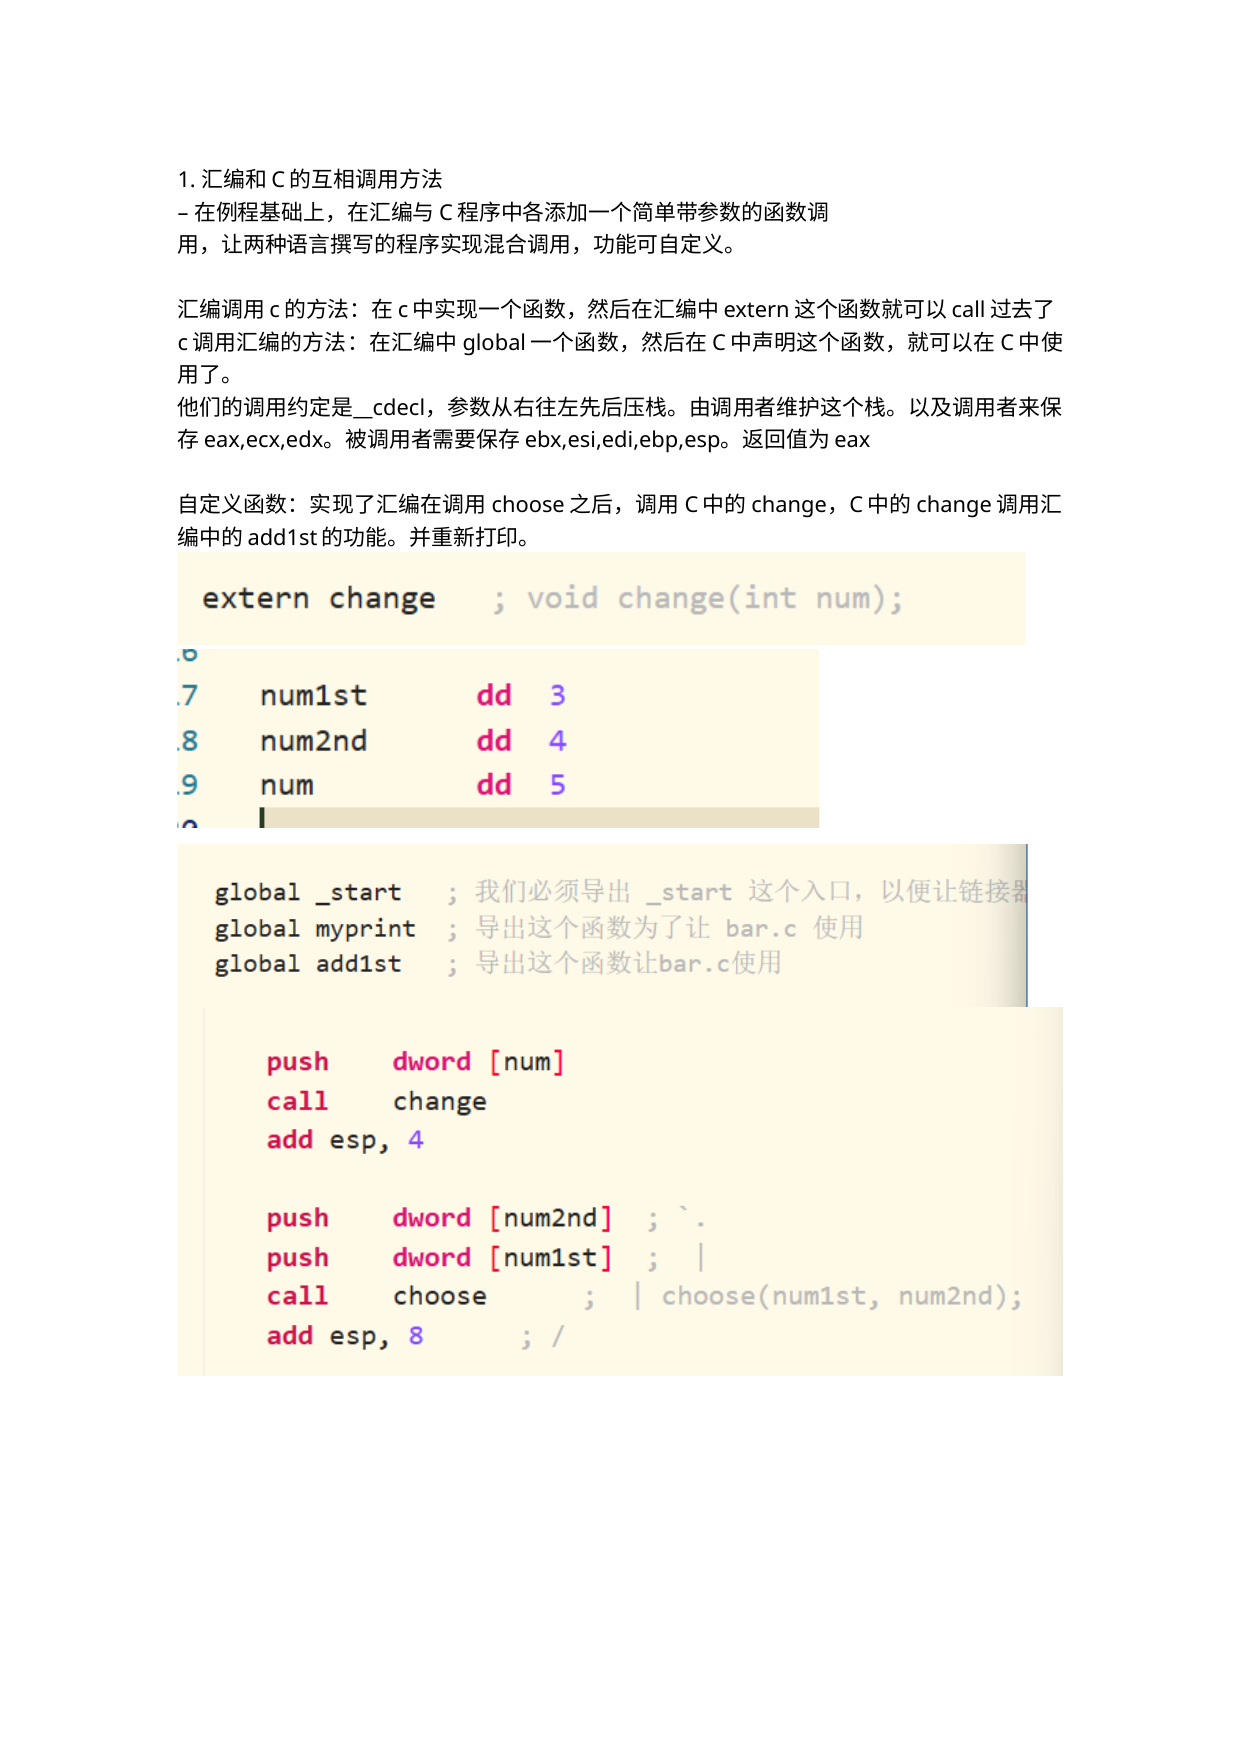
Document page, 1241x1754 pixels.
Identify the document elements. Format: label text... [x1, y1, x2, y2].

picture [177, 649, 820, 828]
picture [177, 552, 1026, 645]
text 他们的调用约定是__cdecl，参数从右往左先后压栈。由调用者维护这个栈。以及调用者来保存eax,ecx,edx。被调用者需要保存ebx,esi,edi,ebp,esp。返回值为eax [177, 389, 1063, 454]
text 自定义函数：实现了汇编在调用choose之后，调用C中的change，C中的change调用汇编中的add1st的功能。并重新打印。 [177, 487, 1063, 552]
text – 在例程基础上，在汇编与C程序中各添加一个简单带参数的函数调 [177, 194, 1063, 227]
text c调用汇编的方法：在汇编中global一个函数，然后在C中声明这个函数，就可以在C中使用了。 [177, 324, 1063, 389]
picture [177, 844, 1063, 1376]
text 汇编调用c的方法：在c中实现一个函数，然后在汇编中extern这个函数就可以call过去了 [177, 292, 1063, 324]
text 用，让两种语言撰写的程序实现混合调用，功能可自定义。 [177, 227, 1063, 259]
text 1. 汇编和C的互相调用方法 [177, 162, 1063, 194]
